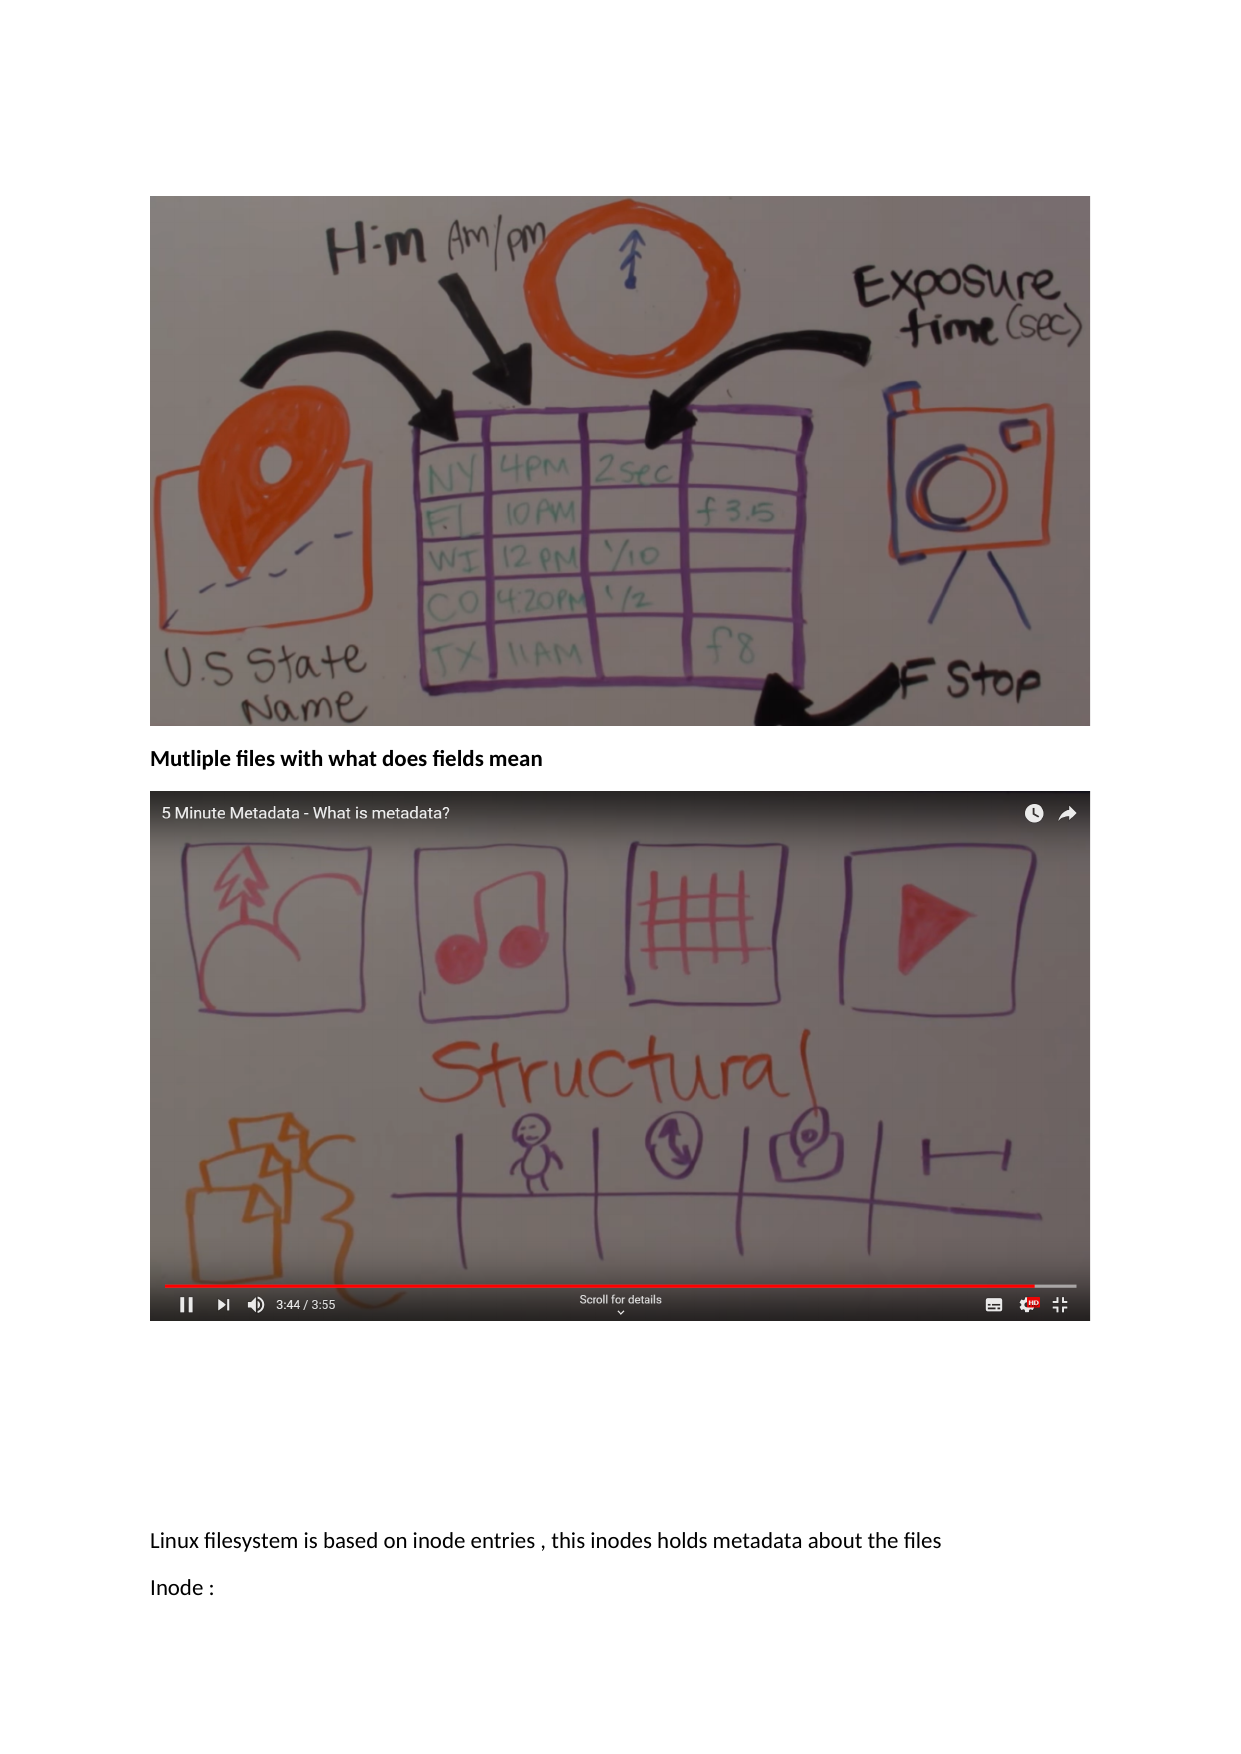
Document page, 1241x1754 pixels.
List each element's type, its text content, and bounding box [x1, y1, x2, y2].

picture [150, 791, 1091, 1321]
text Linux filesystem is based on inode entries , this inodes holds metadata about the files [150, 1527, 1090, 1555]
picture [150, 196, 1091, 726]
text Inode : [150, 1573, 1090, 1602]
text Mutliple files with what does fields mean [150, 744, 1090, 773]
